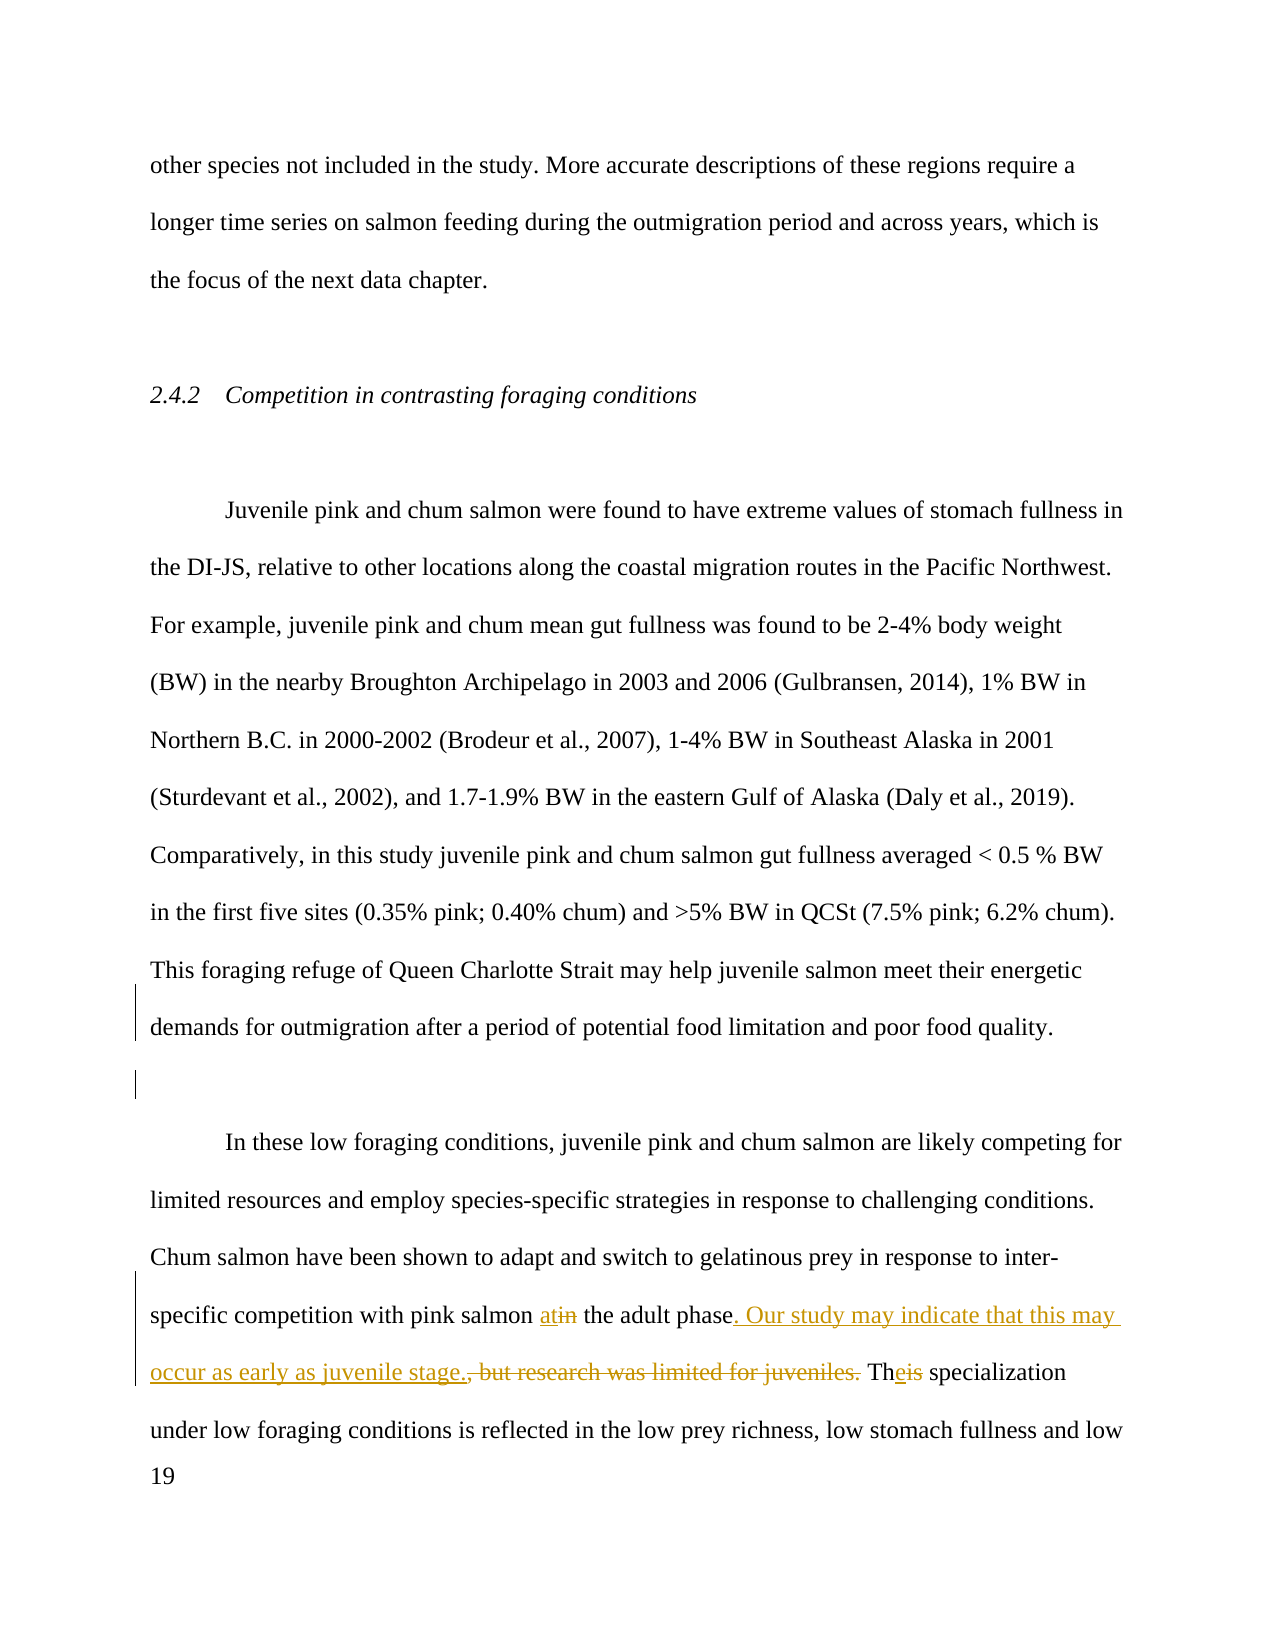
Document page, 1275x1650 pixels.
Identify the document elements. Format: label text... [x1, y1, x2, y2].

subtitle Competition in contrasting foraging conditions [150, 380, 1125, 409]
text Juvenile pink and chum salmon were found to have extreme values of stomach fullness in the DI-JS, relative to other locations along the coastal migration routes in the Pacific Northwest. For example, juvenile pink and chum mean gut fullness was found to be 2-4% body weight (BW) in the nearby Broughton Archipelago in 2003 and 2006 (Gulbransen, 2014), 1% BW in Northern B.C. in 2000-2002 (Brodeur et al., 2007), 1-4% BW in Southeast Alaska in 2001 (Sturdevant et al., 2002), and 1.7-1.9% BW in the eastern Gulf of Alaska (Daly et al., 2019). Comparatively, in this study juvenile pink and chum salmon gut fullness averaged < 0.5 % BW in the first five sites (0.35% pink; 0.40% chum) and >5% BW in QCSt (7.5% pink; 6.2% chum). This foraging refuge of Queen Charlotte Strait may help juvenile salmon meet their energetic demands for outmigration after a period of potential food limitation and poor food quality. [150, 495, 1125, 1041]
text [150, 150, 1125, 294]
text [150, 1127, 1125, 1444]
